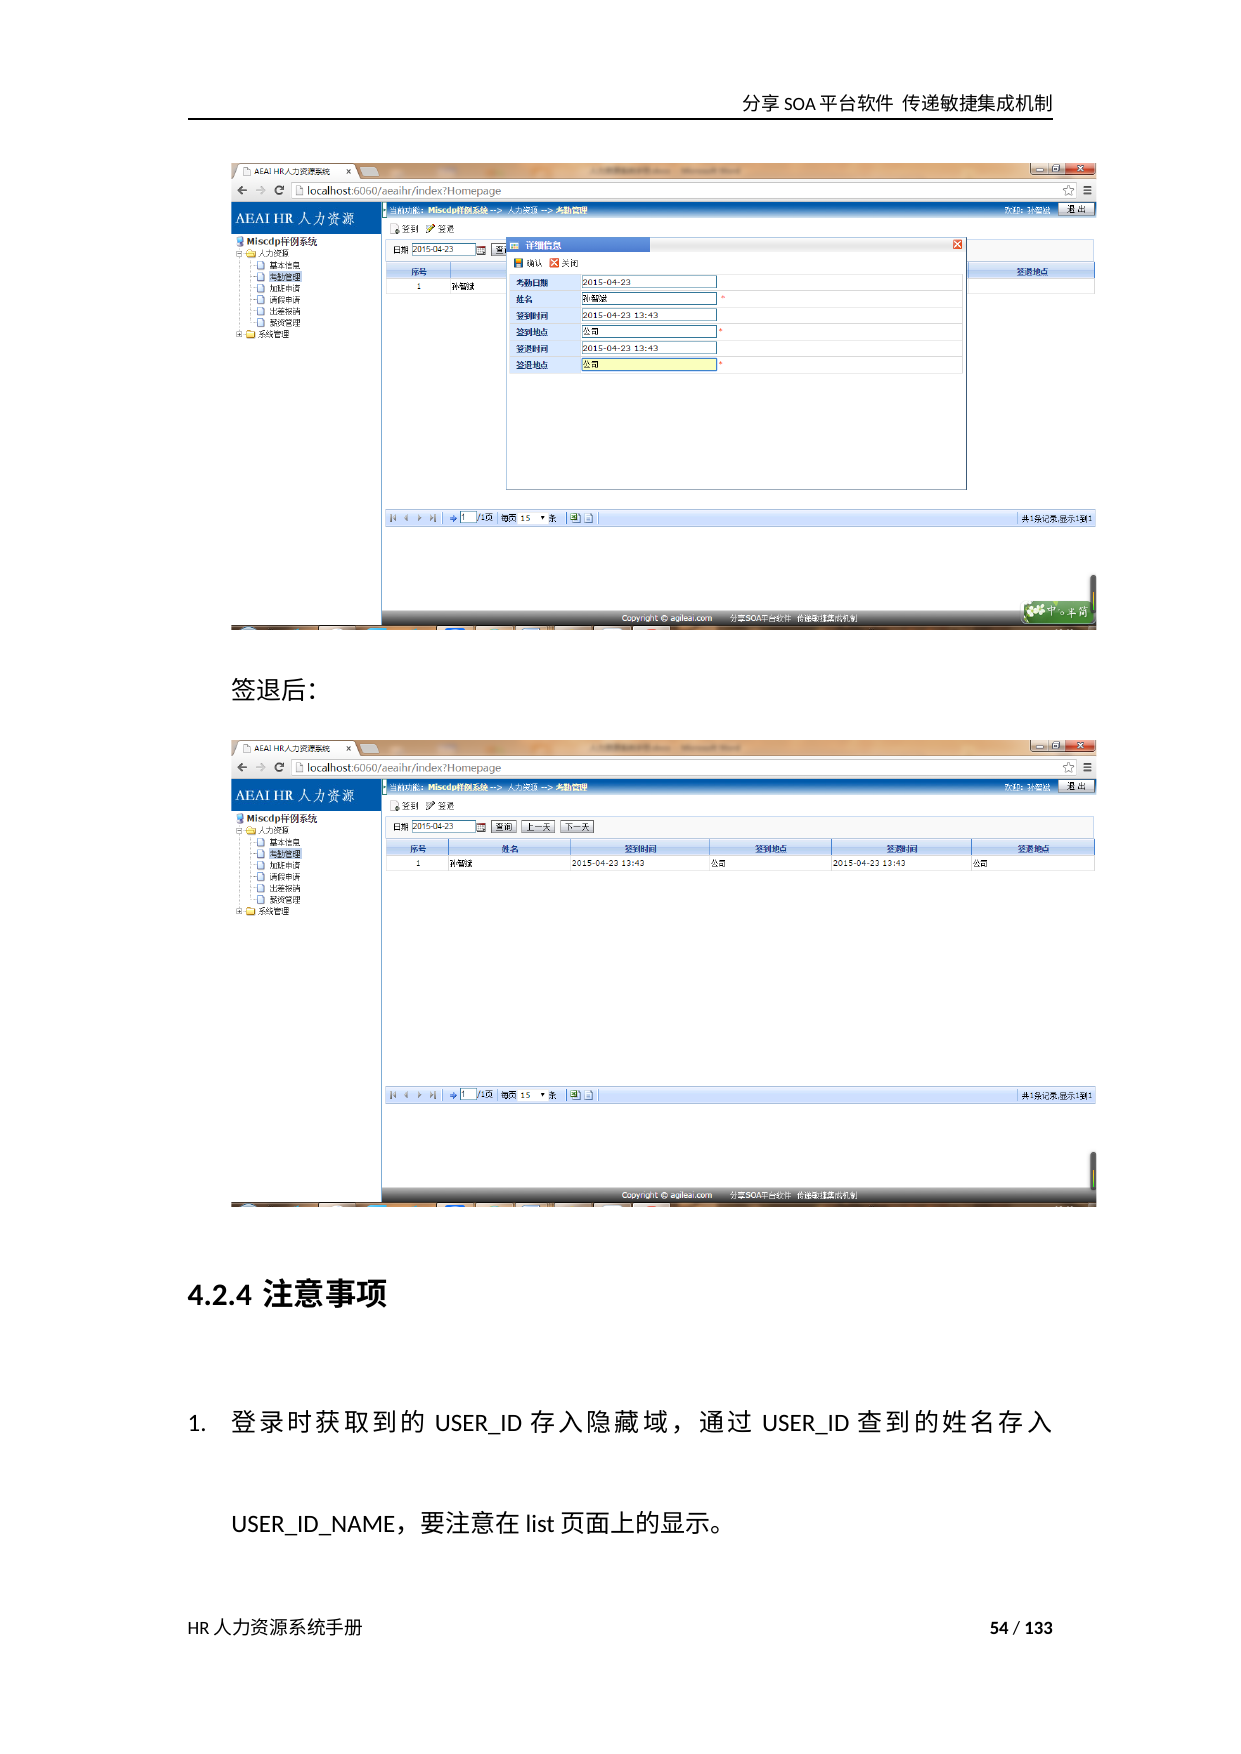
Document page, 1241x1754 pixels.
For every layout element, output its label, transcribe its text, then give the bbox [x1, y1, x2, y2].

subtitle 注意事项 [187, 1258, 1053, 1326]
picture [231, 163, 1097, 630]
text 签退后： [187, 654, 1053, 722]
list 登录时获取到的USER_ID存入隐藏域，通过USER_ID查到的姓名存入USER_ID_NAME，要注意在list页面上的显示。 [187, 1386, 1053, 1556]
picture [231, 740, 1097, 1207]
